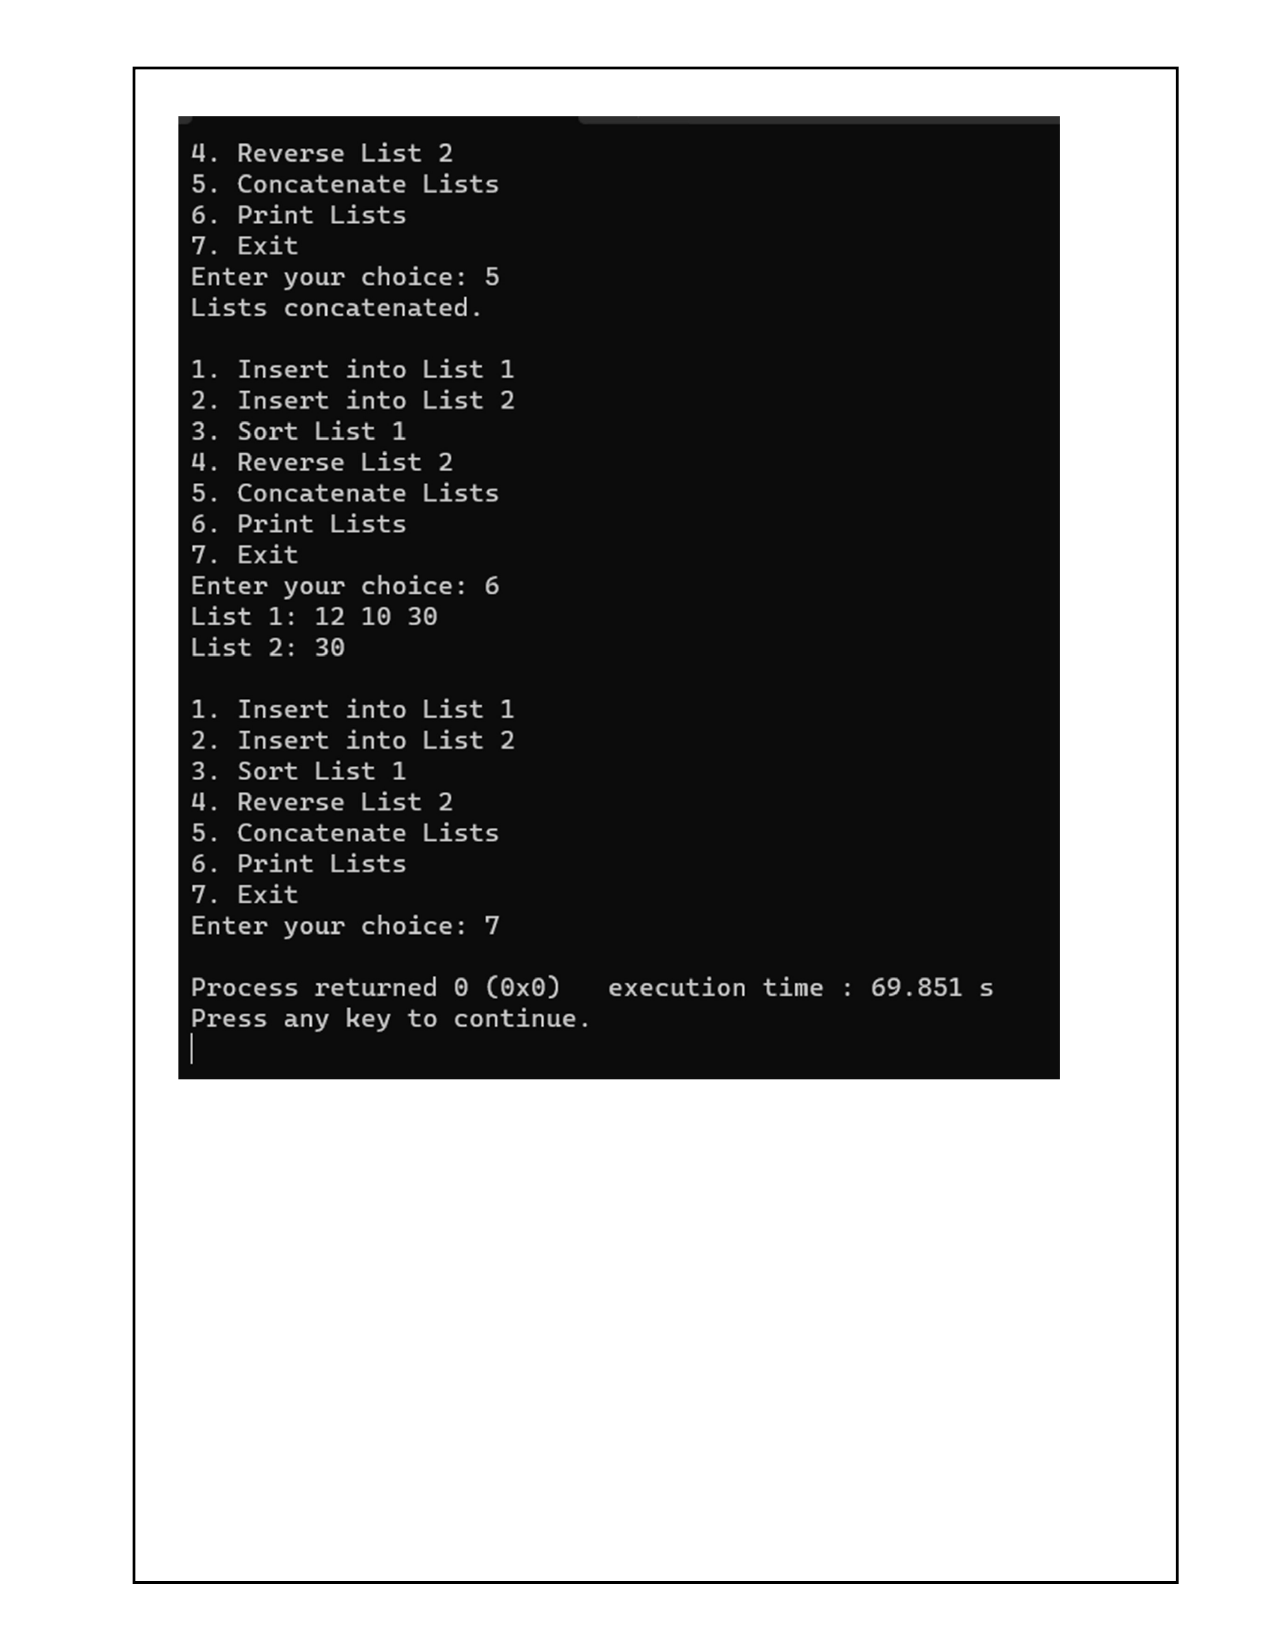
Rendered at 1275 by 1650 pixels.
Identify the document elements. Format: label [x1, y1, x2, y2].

picture [177, 116, 1060, 1080]
